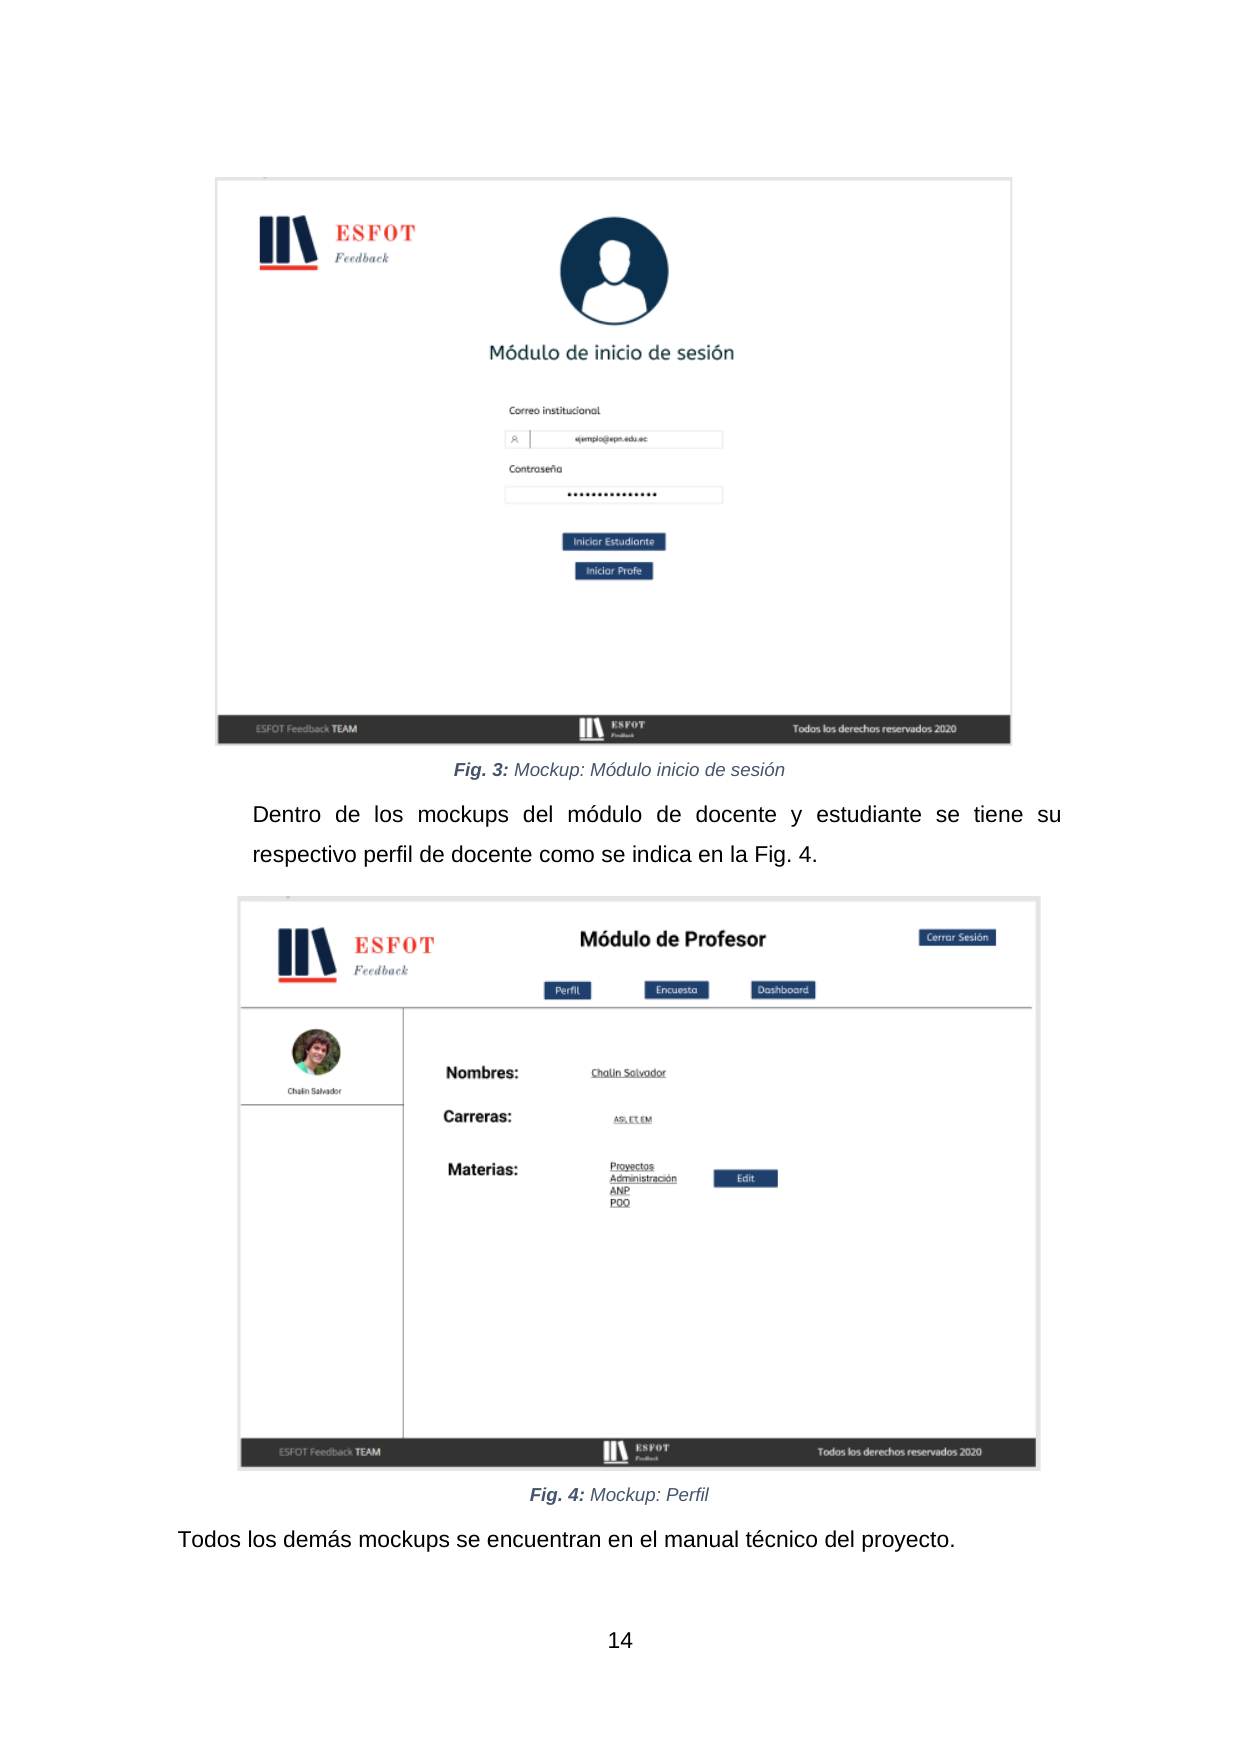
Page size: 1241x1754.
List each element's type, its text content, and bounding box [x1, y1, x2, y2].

picture [237, 896, 1041, 1471]
text Fig. 4: Mockup: Perfil [177, 1484, 1063, 1505]
picture [214, 177, 1013, 746]
list Dentro de los mockups del módulo de docente y estudiante se tiene su respectivo perfil de docente como se indica en la Fig. 4. [252, 801, 1063, 867]
text Fig. 3: Mockup: Módulo inicio de sesión [177, 759, 1063, 780]
text Todos los demás mockups se encuentran en el manual técnico del proyecto. [177, 1526, 1063, 1553]
